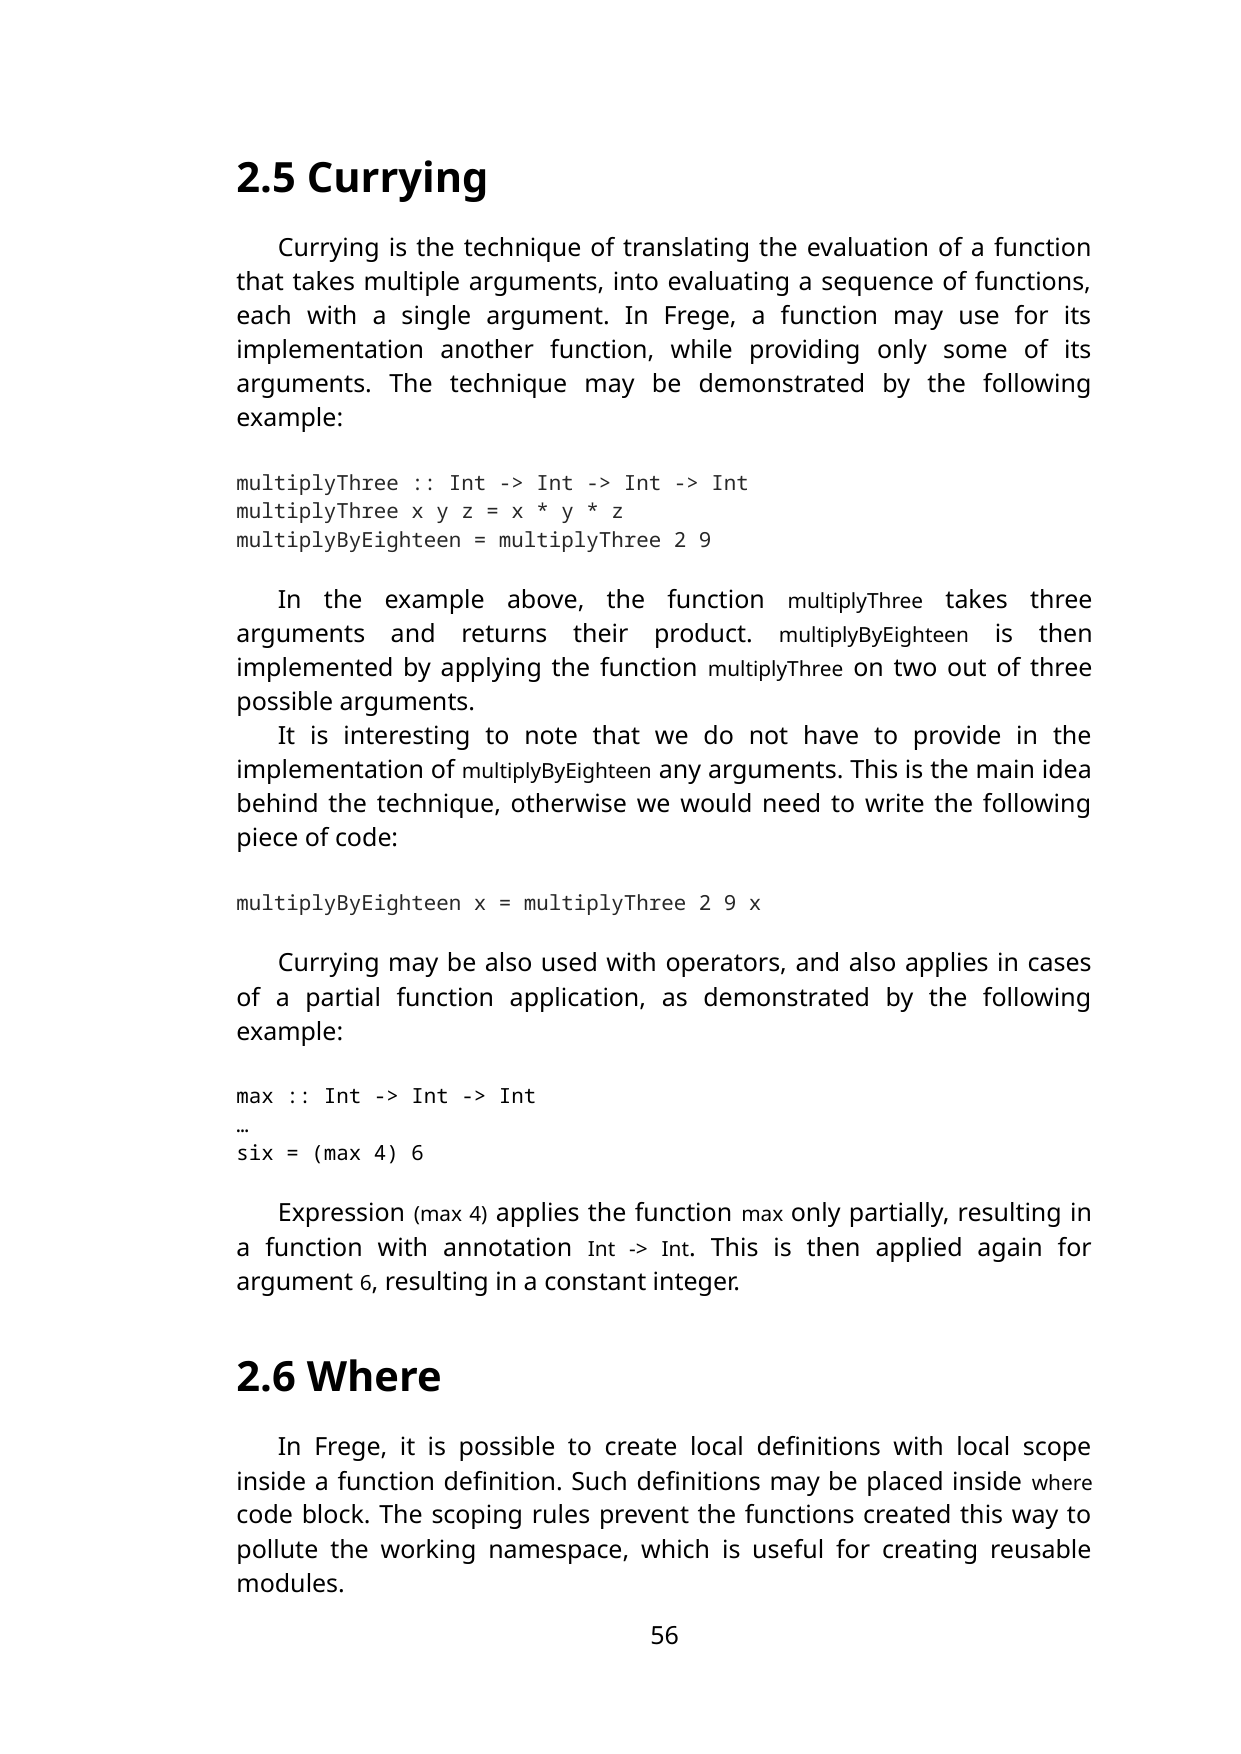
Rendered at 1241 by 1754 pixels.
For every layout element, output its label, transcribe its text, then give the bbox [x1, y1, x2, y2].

text multiplyByEighteen = multiplyThree 2 9 [236, 525, 1092, 553]
text It is interesting to note that we do not have to provide in the implementation of multiplyByEighteen any arguments. This is the main idea behind the technique, otherwise we would need to write the following piece of code: [236, 718, 1092, 854]
text max :: Int -> Int -> Int [236, 1081, 1092, 1110]
text multiplyThree x y z = x * y * z [236, 496, 1092, 525]
text multiplyByEighteen x = multiplyThree 2 9 x [236, 888, 1092, 917]
text six = (max 4) 6 [236, 1138, 1092, 1167]
text In the example above, the function multiplyThree takes three arguments and returns their product. multiplyByEighteen is then implemented by applying the function multiplyThree on two out of three possible arguments. [236, 582, 1092, 718]
text … [236, 1110, 1092, 1138]
text Currying is the technique of translating the evaluation of a function that takes multiple arguments, into evaluating a sequence of functions, each with a single argument. In Frege, a function may use for its implementation another function, while providing only some of its arguments. The technique may be demonstrated by the following example: [236, 229, 1092, 434]
text multiplyThree :: Int -> Int -> Int -> Int [236, 468, 1092, 496]
text In Frege, it is possible to create local definitions with local scope inside a function definition. Such definitions may be placed inside where code block. The scoping rules prevent the functions created this way to pollute the working namespace, which is useful for creating reusable modules. [236, 1429, 1092, 1599]
text Currying may be also used with operators, and also applies in cases of a partial function application, as demonstrated by the following example: [236, 945, 1092, 1047]
subtitle 2.5 Currying [236, 148, 1092, 204]
subtitle 2.6 Where [236, 1347, 1092, 1404]
text Expression (max 4) applies the function max only partially, resulting in a function with annotation Int -> Int. This is then applied again for argument 6, resulting in a constant integer. [236, 1195, 1092, 1297]
